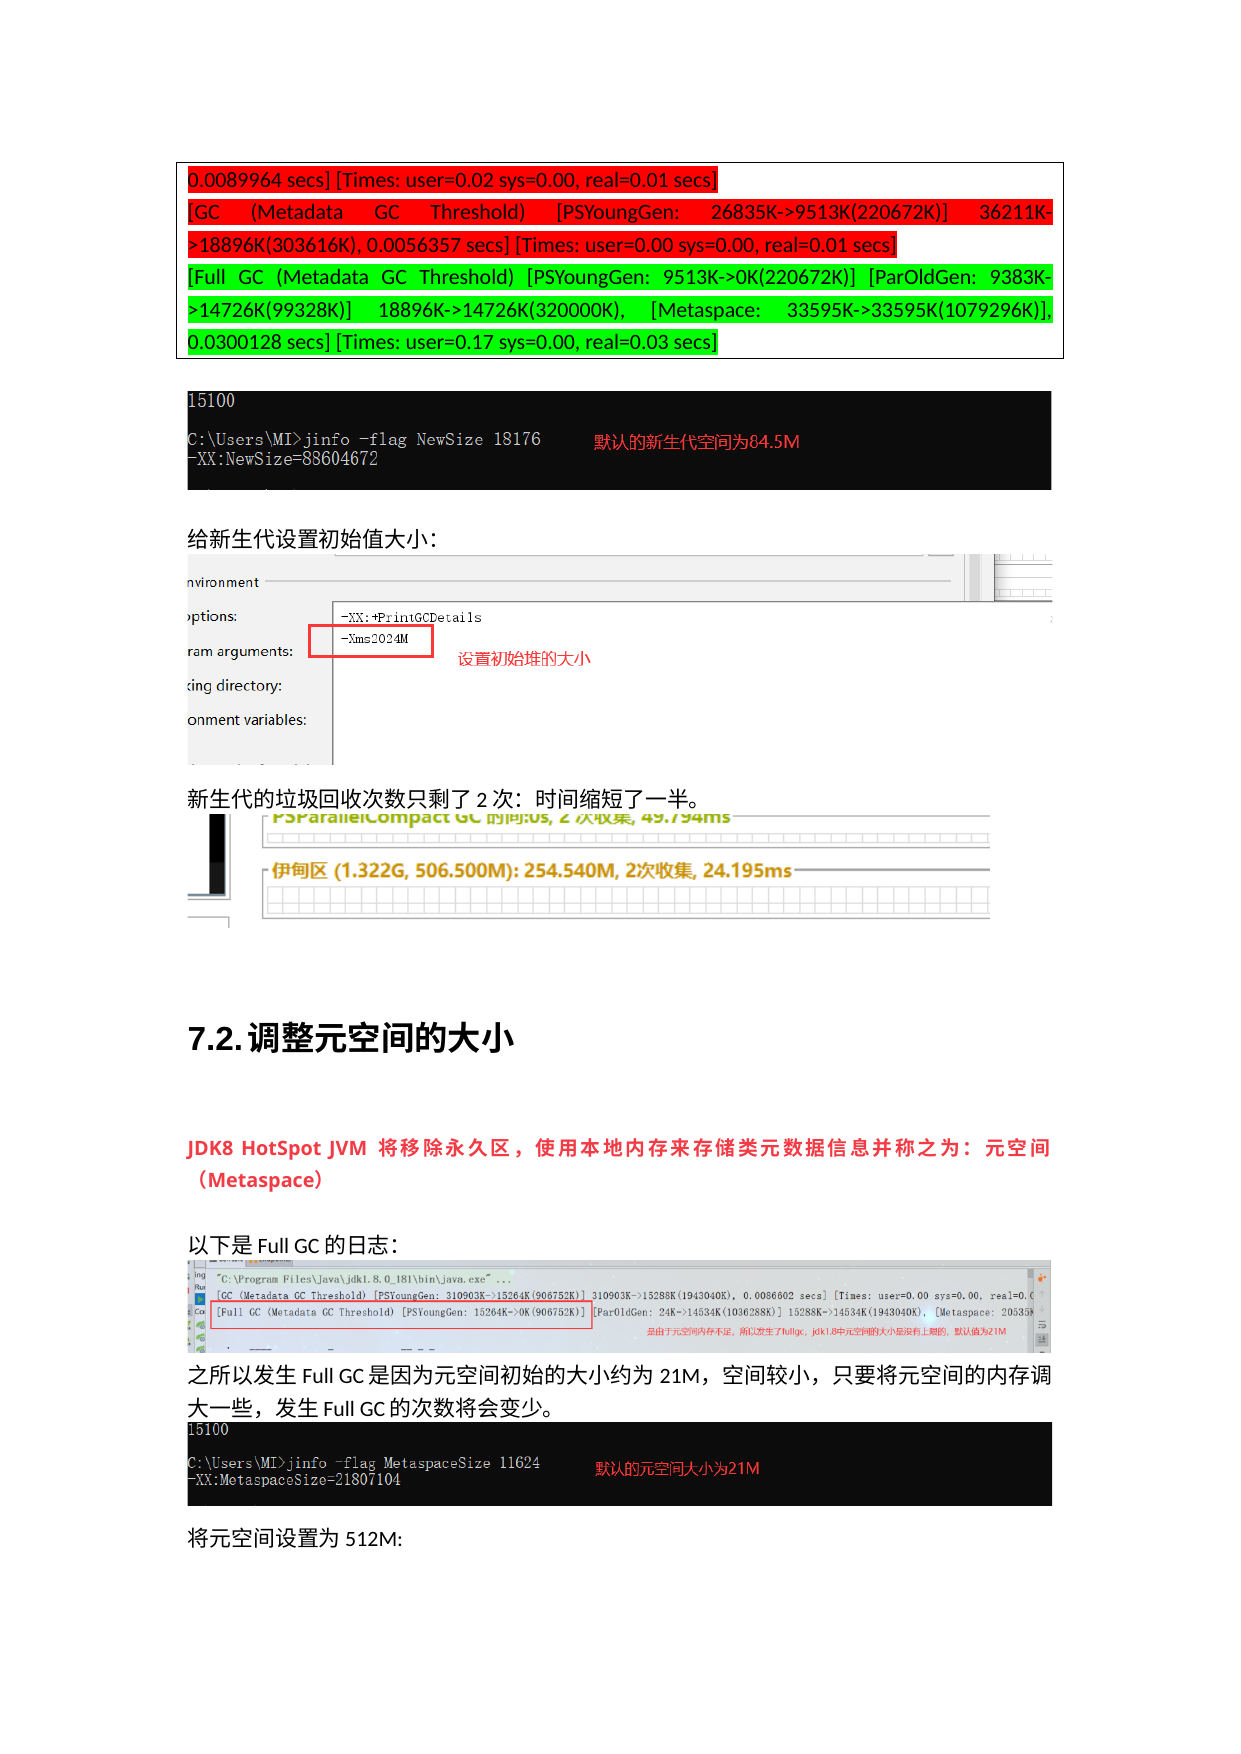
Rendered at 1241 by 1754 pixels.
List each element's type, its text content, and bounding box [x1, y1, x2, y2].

text JDK8 HotSpot JVM 将移除永久区，使用本地内存来存储类元数据信息并称之为：元空间（Metaspace） [187, 1159, 1053, 1195]
picture [187, 814, 990, 928]
text 之所以发生Full GC是因为元空间初始的大小约为21M，空间较小，只要将元空间的内存调大一些，发生Full GC的次数将会变少。 [187, 1358, 1053, 1422]
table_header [177, 163, 1063, 358]
picture [187, 554, 1053, 765]
text JDK8 HotSpot JVM 将移除永久区，使用本地内存来存储类元数据信息并称之为：元空间（Metaspace） [187, 1130, 1053, 1157]
picture [187, 391, 1052, 490]
picture [187, 1422, 1053, 1506]
text 给新生代设置初始值大小： [187, 522, 1053, 554]
picture [187, 1260, 1051, 1353]
text 新生代的垃圾回收次数只剩了2次：时间缩短了一半。 [187, 782, 1053, 814]
text 以下是Full GC的日志： [187, 1228, 1053, 1260]
text 将元空间设置为512M: [187, 1520, 1053, 1553]
subtitle 调整元空间的大小 [187, 1004, 1053, 1069]
